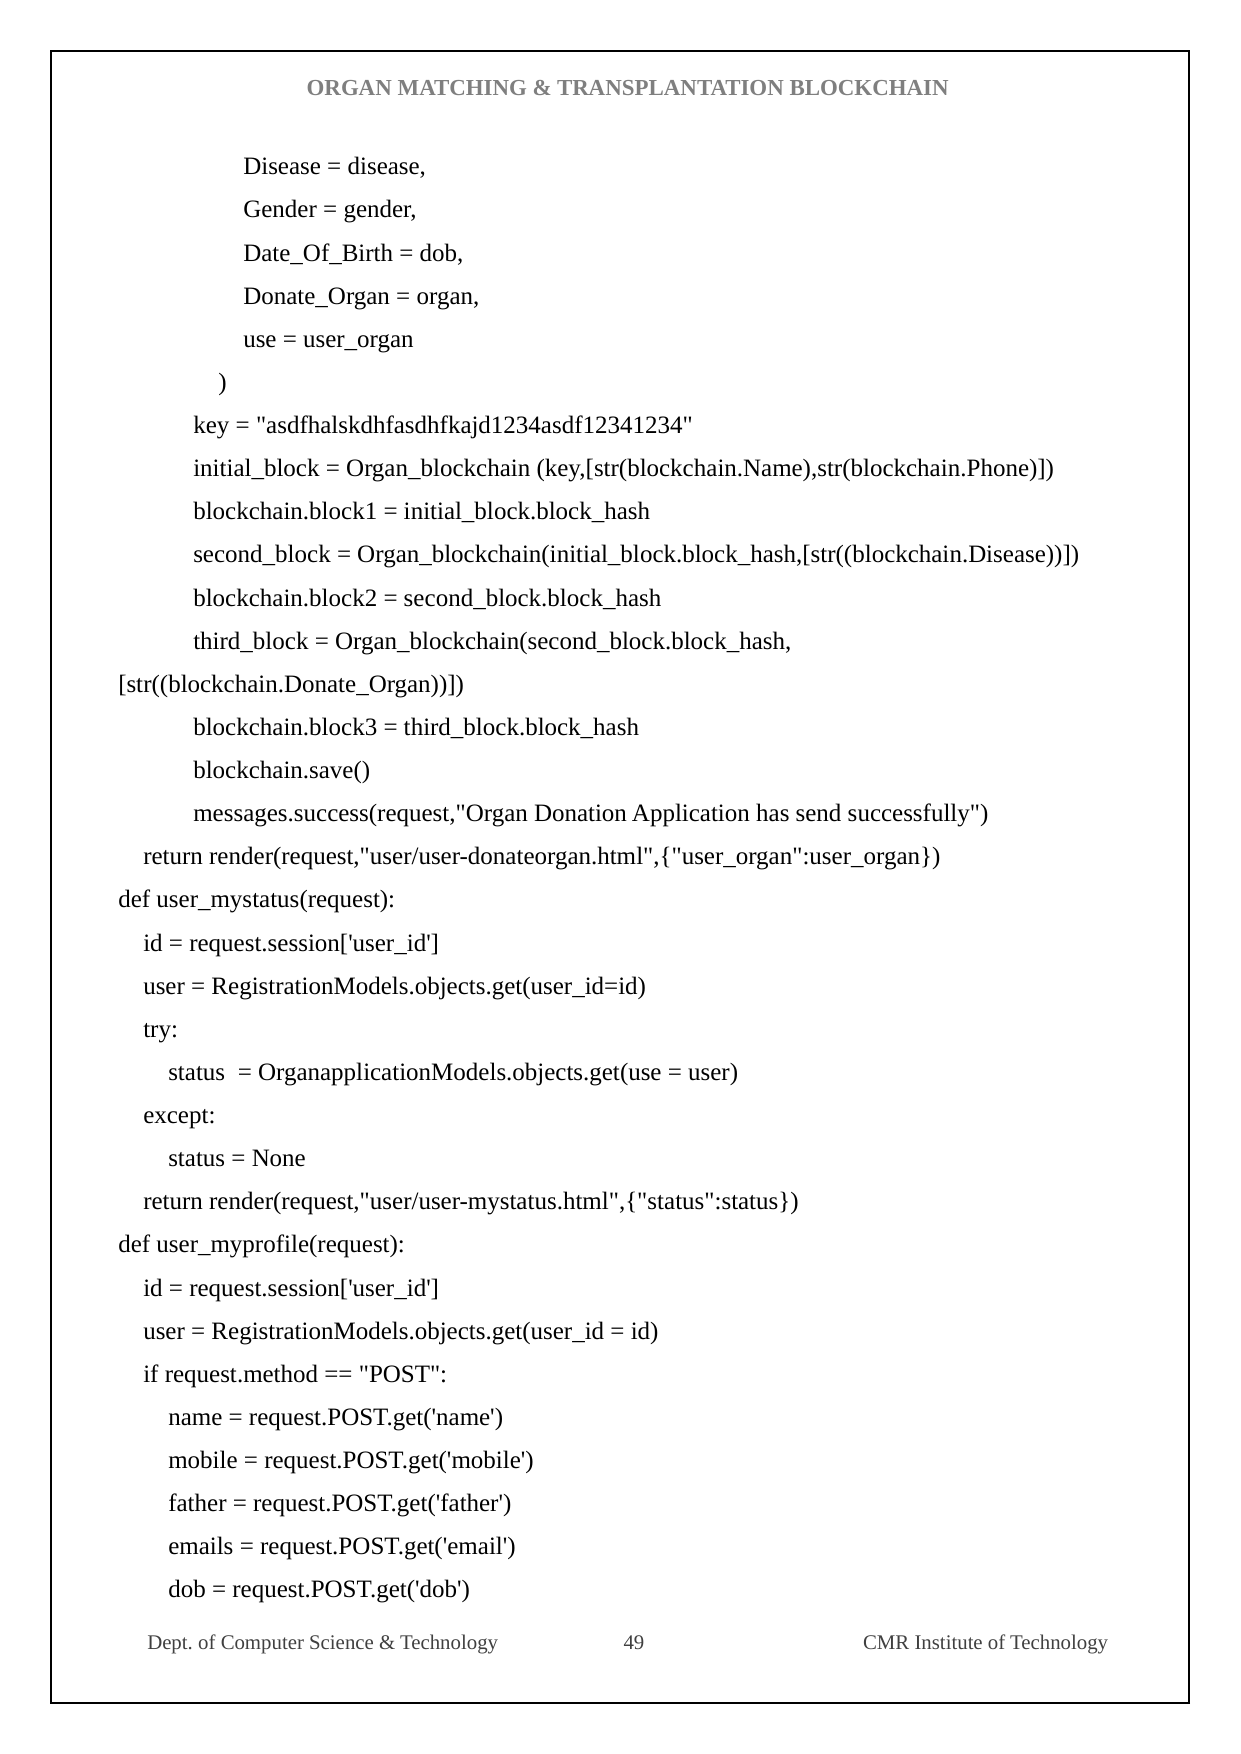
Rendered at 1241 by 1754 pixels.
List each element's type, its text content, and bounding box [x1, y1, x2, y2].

text return render(request,"user/user-donateorgan.html",{"user_organ":user_organ}) [118, 841, 1137, 870]
text initial_block = Organ_blockchain (key,[str(blockchain.Name),str(blockchain.Phone)]) [118, 453, 1137, 482]
text return render(request,"user/user-mystatus.html",{"status":status}) [118, 1186, 1137, 1215]
text status = None [118, 1143, 1137, 1172]
text dob = request.POST.get('dob') [118, 1574, 1137, 1603]
text second_block = Organ_blockchain(initial_block.block_hash,[str((blockchain.Disease))]) [118, 539, 1137, 568]
text ) [118, 367, 1137, 396]
text blockchain.block1 = initial_block.block_hash [118, 496, 1137, 525]
text except: [118, 1100, 1137, 1129]
text blockchain.block3 = third_block.block_hash [118, 712, 1137, 741]
text mobile = request.POST.get('mobile') [118, 1445, 1137, 1474]
text use = user_organ [118, 324, 1137, 353]
text Date_Of_Birth = dob, [118, 238, 1137, 266]
text def user_myprofile(request): [118, 1229, 1137, 1258]
text third_block = Organ_blockchain(second_block.block_hash,[str((blockchain.Donate_Organ))]) [118, 626, 1137, 698]
text status = OrganapplicationModels.objects.get(use = user) [118, 1057, 1137, 1086]
text def user_mystatus(request): [118, 884, 1137, 913]
text user = RegistrationModels.objects.get(user_id = id) [118, 1316, 1137, 1344]
text blockchain.save() [118, 755, 1137, 784]
text father = request.POST.get('father') [118, 1488, 1137, 1517]
text id = request.session['user_id'] [118, 1273, 1137, 1301]
text key = "asdfhalskdhfasdhfkajd1234asdf12341234" [118, 410, 1137, 439]
text name = request.POST.get('name') [118, 1402, 1137, 1431]
text Donate_Organ = organ, [118, 281, 1137, 309]
text Disease = disease, [118, 151, 1137, 180]
text messages.success(request,"Organ Donation Application has send successfully") [118, 798, 1137, 827]
text if request.method == "POST": [118, 1359, 1137, 1388]
text blockchain.block2 = second_block.block_hash [118, 583, 1137, 611]
text user = RegistrationModels.objects.get(user_id=id) [118, 971, 1137, 999]
text try: [118, 1014, 1137, 1043]
text id = request.session['user_id'] [118, 928, 1137, 956]
text emails = request.POST.get('email') [118, 1531, 1137, 1560]
text Gender = gender, [118, 194, 1137, 223]
